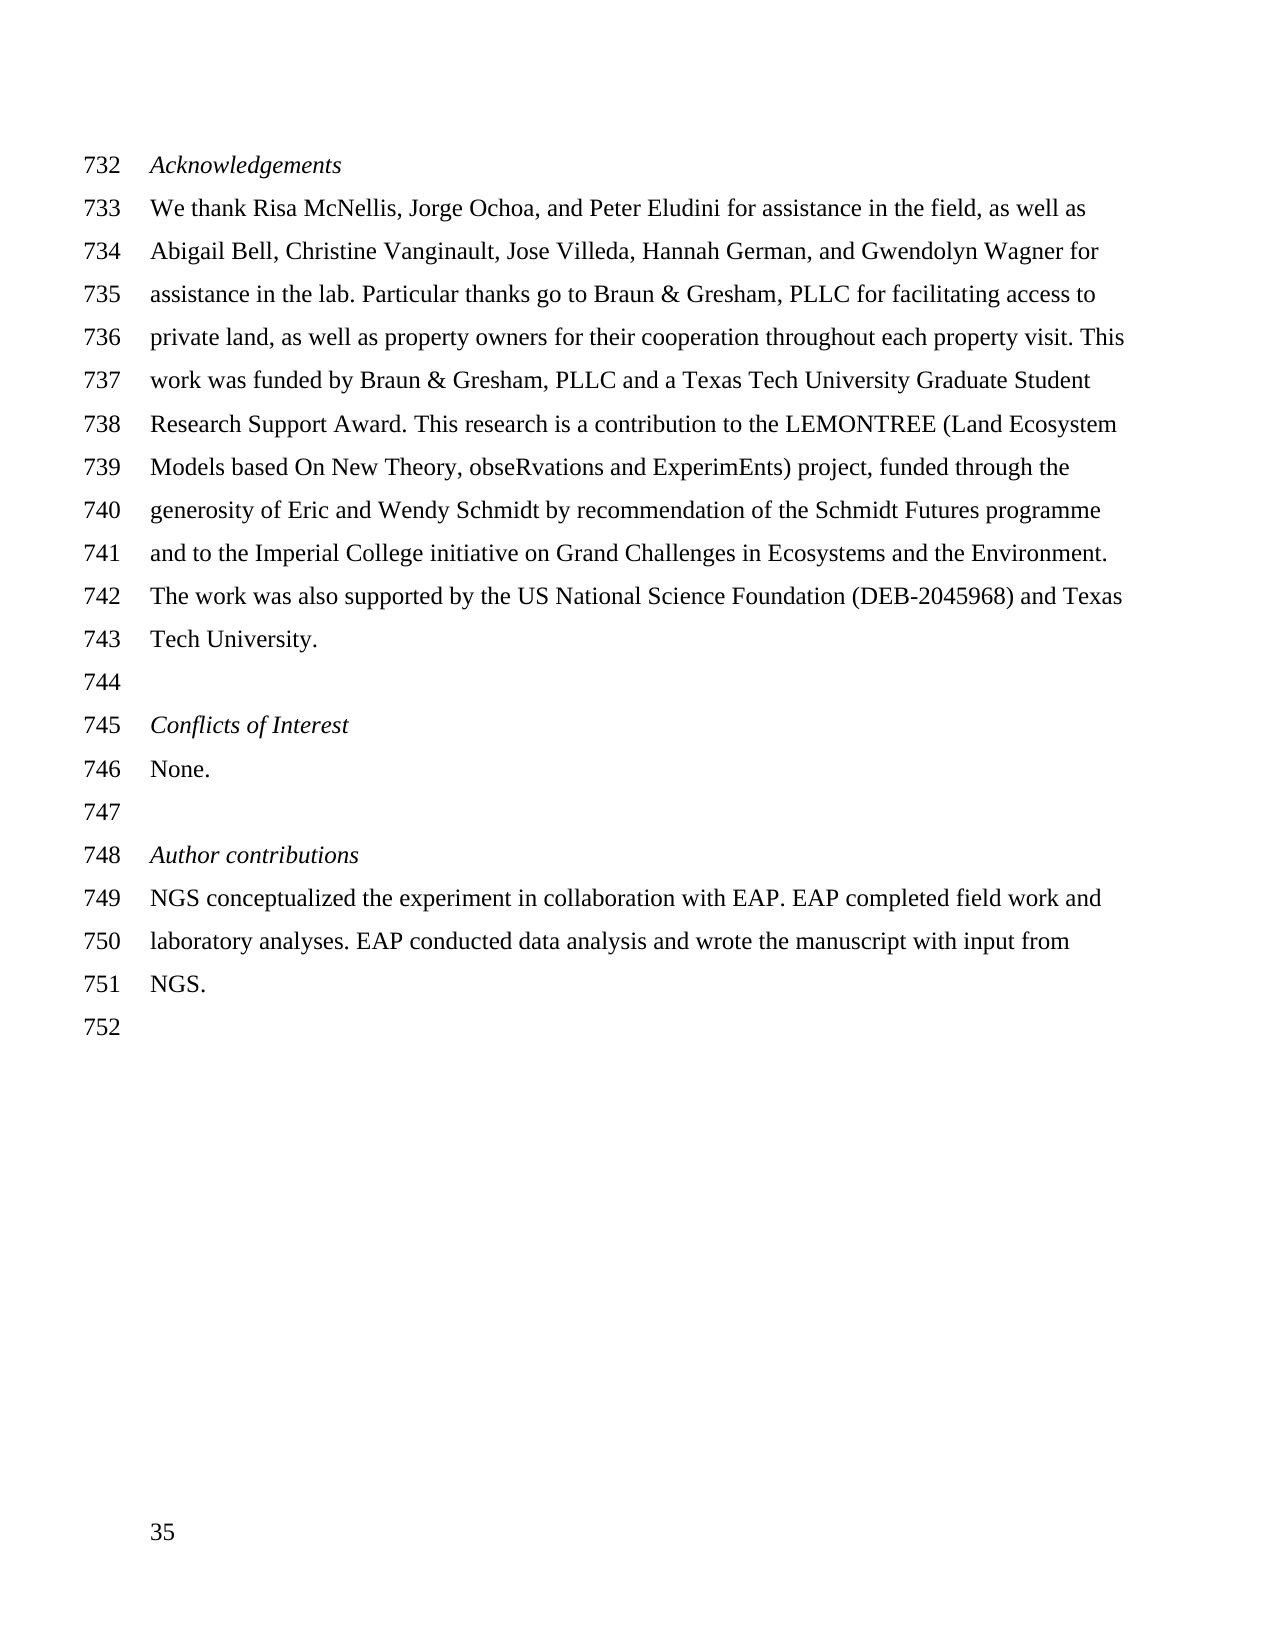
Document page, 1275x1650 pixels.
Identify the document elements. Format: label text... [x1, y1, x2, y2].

text Author contributions [150, 840, 1125, 869]
text We thank Risa McNellis, Jorge Ochoa, and Peter Eludini for assistance in the field, as well as Abigail Bell, Christine Vanginault, Jose Villeda, Hannah German, and Gwendolyn Wagner for assistance in the lab. Particular thanks go to Braun & Gresham, PLLC for facilitating access to private land, as well as property owners for their cooperation throughout each property visit. This work was funded by Braun & Gresham, PLLC and a Texas Tech University Graduate Student Research Support Award. This research is a contribution to the LEMONTREE (Land Ecosystem Models based On New Theory, obseRvations and ExperimEnts) project, funded through the generosity of Eric and Wendy Schmidt by recommendation of the Schmidt Futures programme and to the Imperial College initiative on Grand Challenges in Ecosystems and the Environment. The work was also supported by the US National Science Foundation (DEB-2045968) and Texas Tech University. [150, 193, 1125, 653]
text Conflicts of Interest [150, 711, 1125, 739]
text Acknowledgements [150, 150, 1125, 179]
text NGS conceptualized the experiment in collaboration with EAP. EAP completed field work and laboratory analyses. EAP conducted data analysis and wrote the manuscript with input from NGS. [150, 883, 1125, 998]
text None. [150, 754, 1125, 782]
